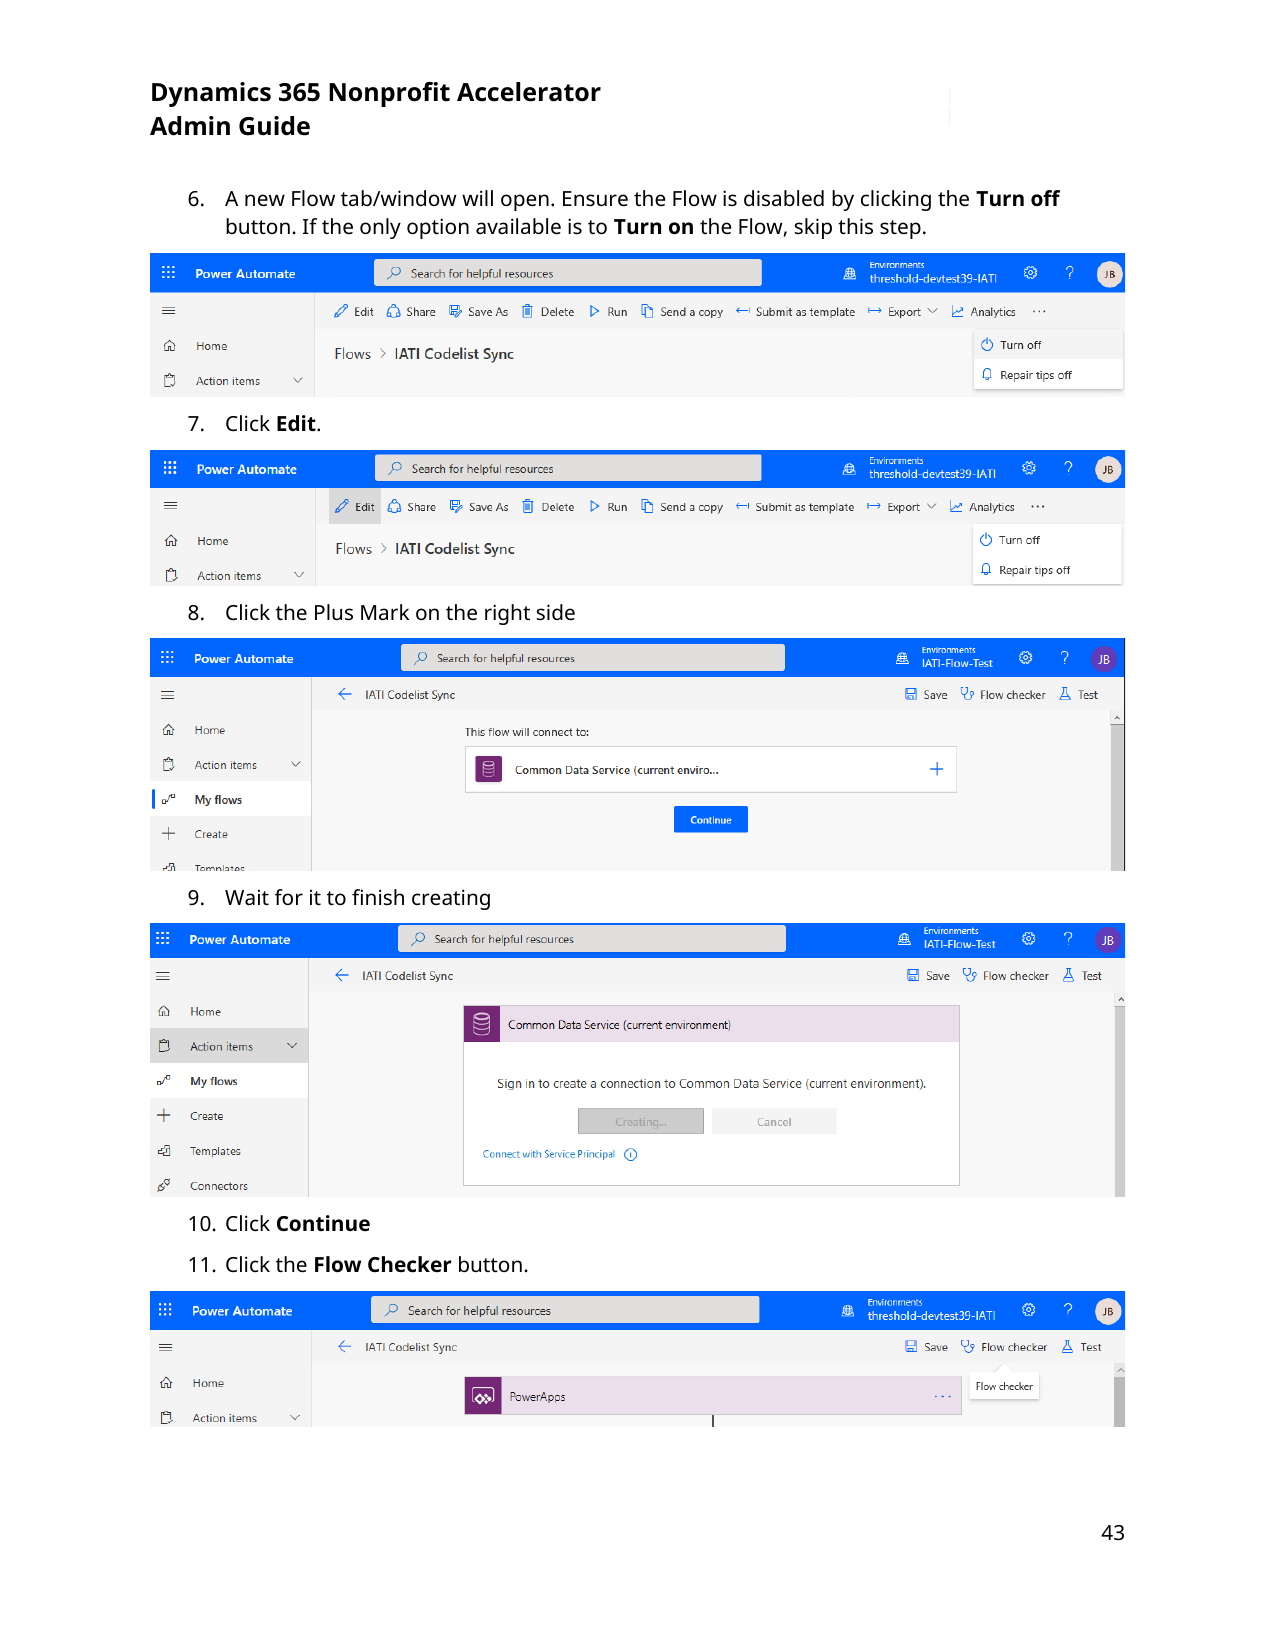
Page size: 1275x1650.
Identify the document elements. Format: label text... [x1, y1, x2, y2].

list A new Flow tab/window will open. Ensure the Flow is disabled by clicking the Turn off button. If the only option available is to Turn on the Flow, skip this step. [187, 184, 1125, 241]
picture [150, 450, 1125, 586]
list Click Continue [187, 1209, 1125, 1238]
picture [150, 253, 1125, 397]
picture [150, 923, 1125, 1197]
picture [150, 1291, 1125, 1427]
list Wait for it to finish creating [187, 883, 1125, 911]
list Click the Flow Checker button. [187, 1250, 1125, 1278]
picture [150, 638, 1125, 871]
list Click the Plus Mark on the right side [187, 598, 1125, 626]
list Click Edit. [187, 409, 1125, 438]
